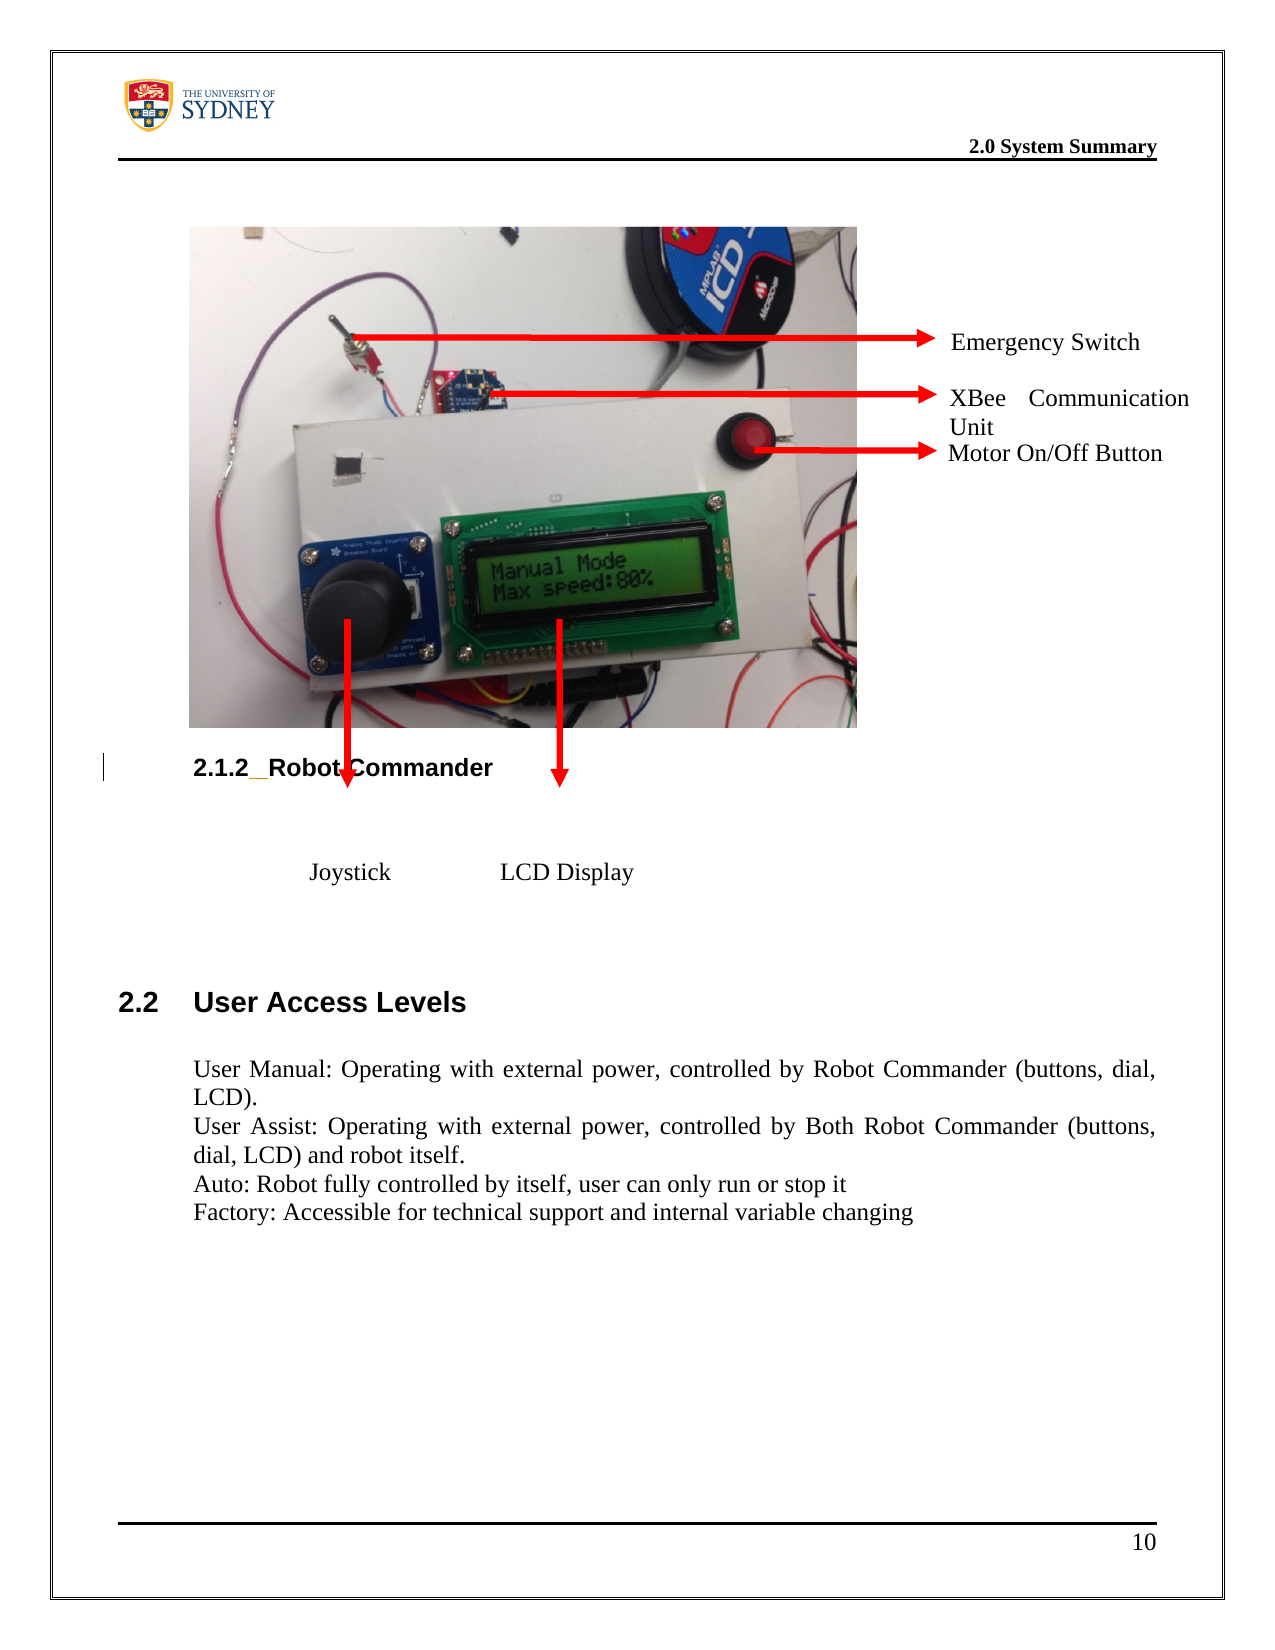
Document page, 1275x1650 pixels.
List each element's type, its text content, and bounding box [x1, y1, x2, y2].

text User Assist: Operating with external power, controlled by Both Robot Commander (buttons, dial, LCD) and robot itself. [193, 1111, 1157, 1169]
picture [189, 227, 856, 728]
subtitle 2.2 User Access Levels [118, 985, 1157, 1019]
text Factory: Accessible for technical support and internal variable changing [118, 1197, 1157, 1226]
text Auto: Robot fully controlled by itself, user can only run or stop it [118, 1169, 1157, 1197]
picture [118, 75, 280, 134]
text User Manual: Operating with external power, controlled by Robot Commander (buttons, dial, LCD). [193, 1054, 1157, 1111]
